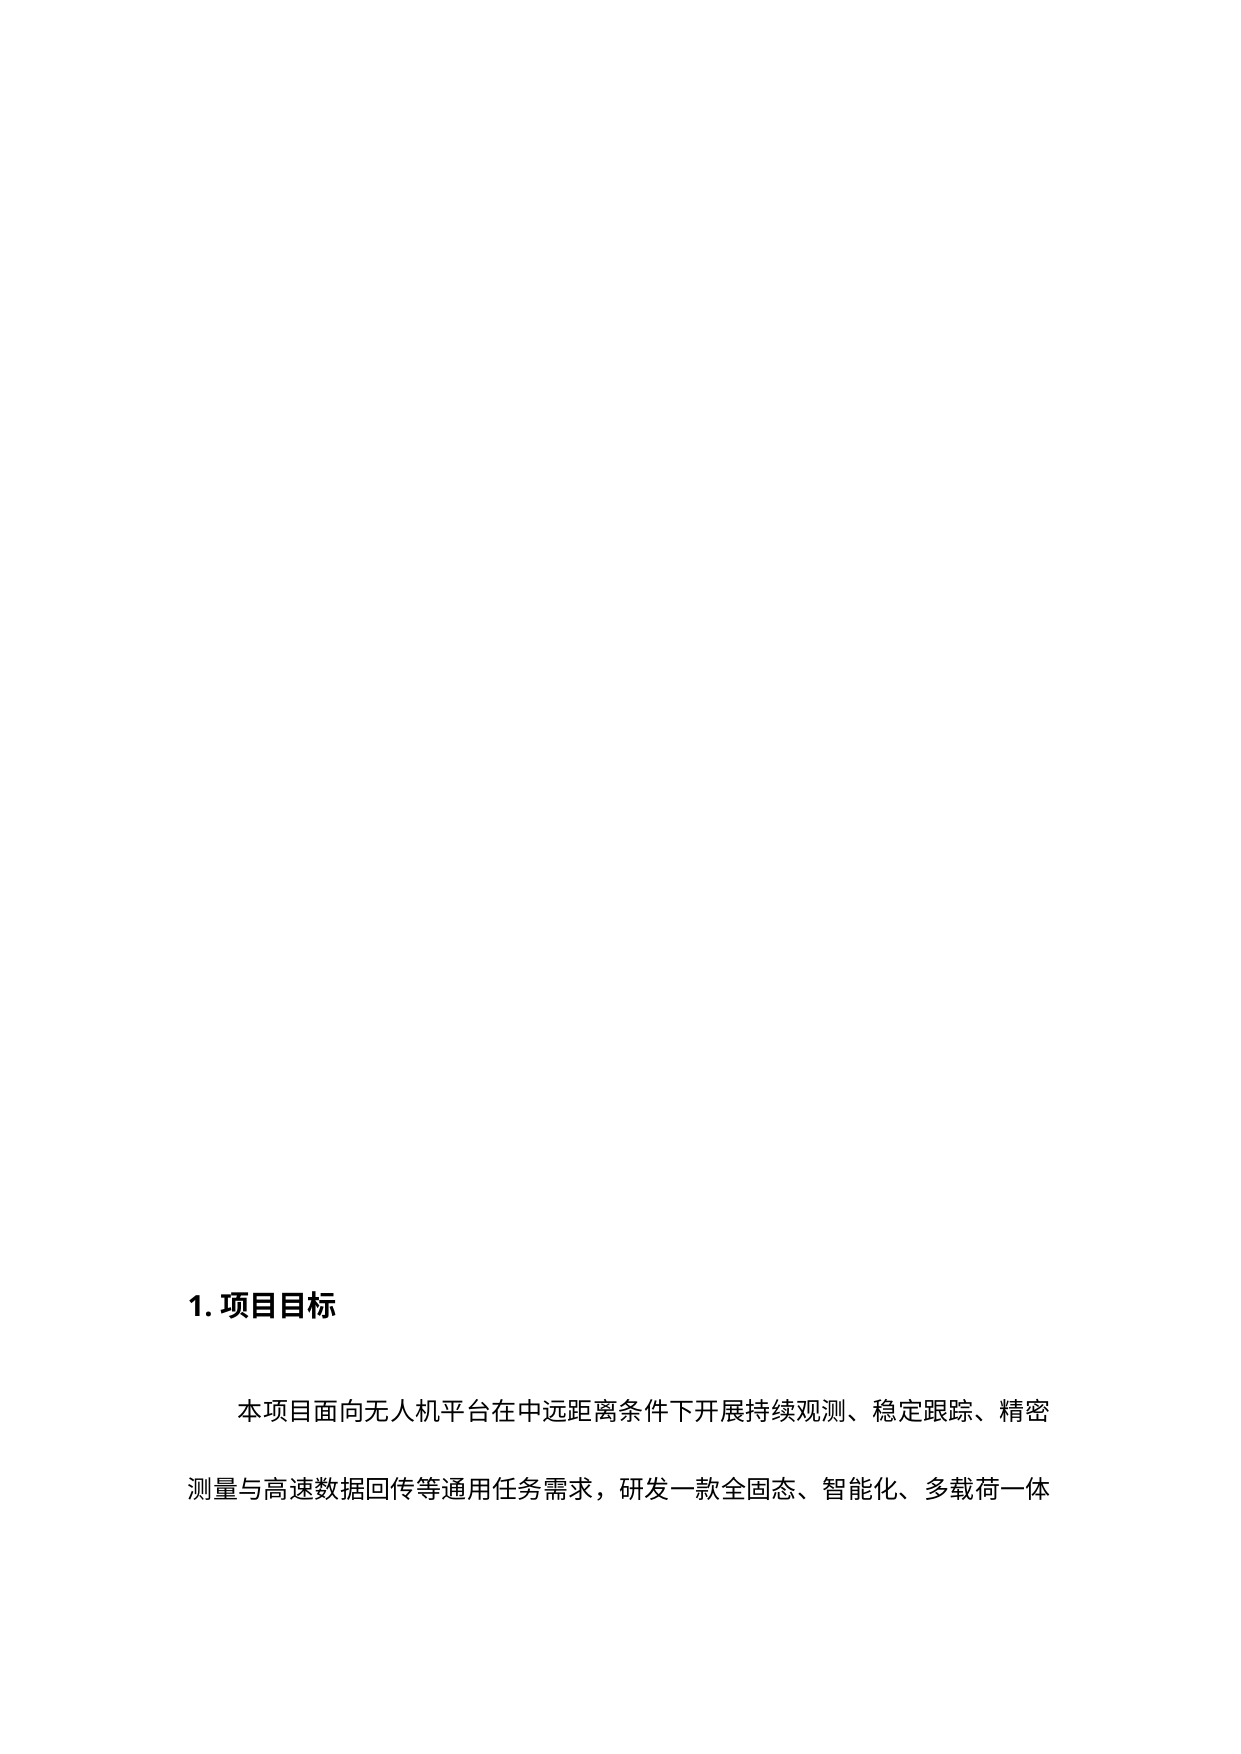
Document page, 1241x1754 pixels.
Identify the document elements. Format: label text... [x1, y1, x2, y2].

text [187, 1377, 1053, 1520]
subtitle 1. 项目目标 [187, 1271, 1053, 1336]
